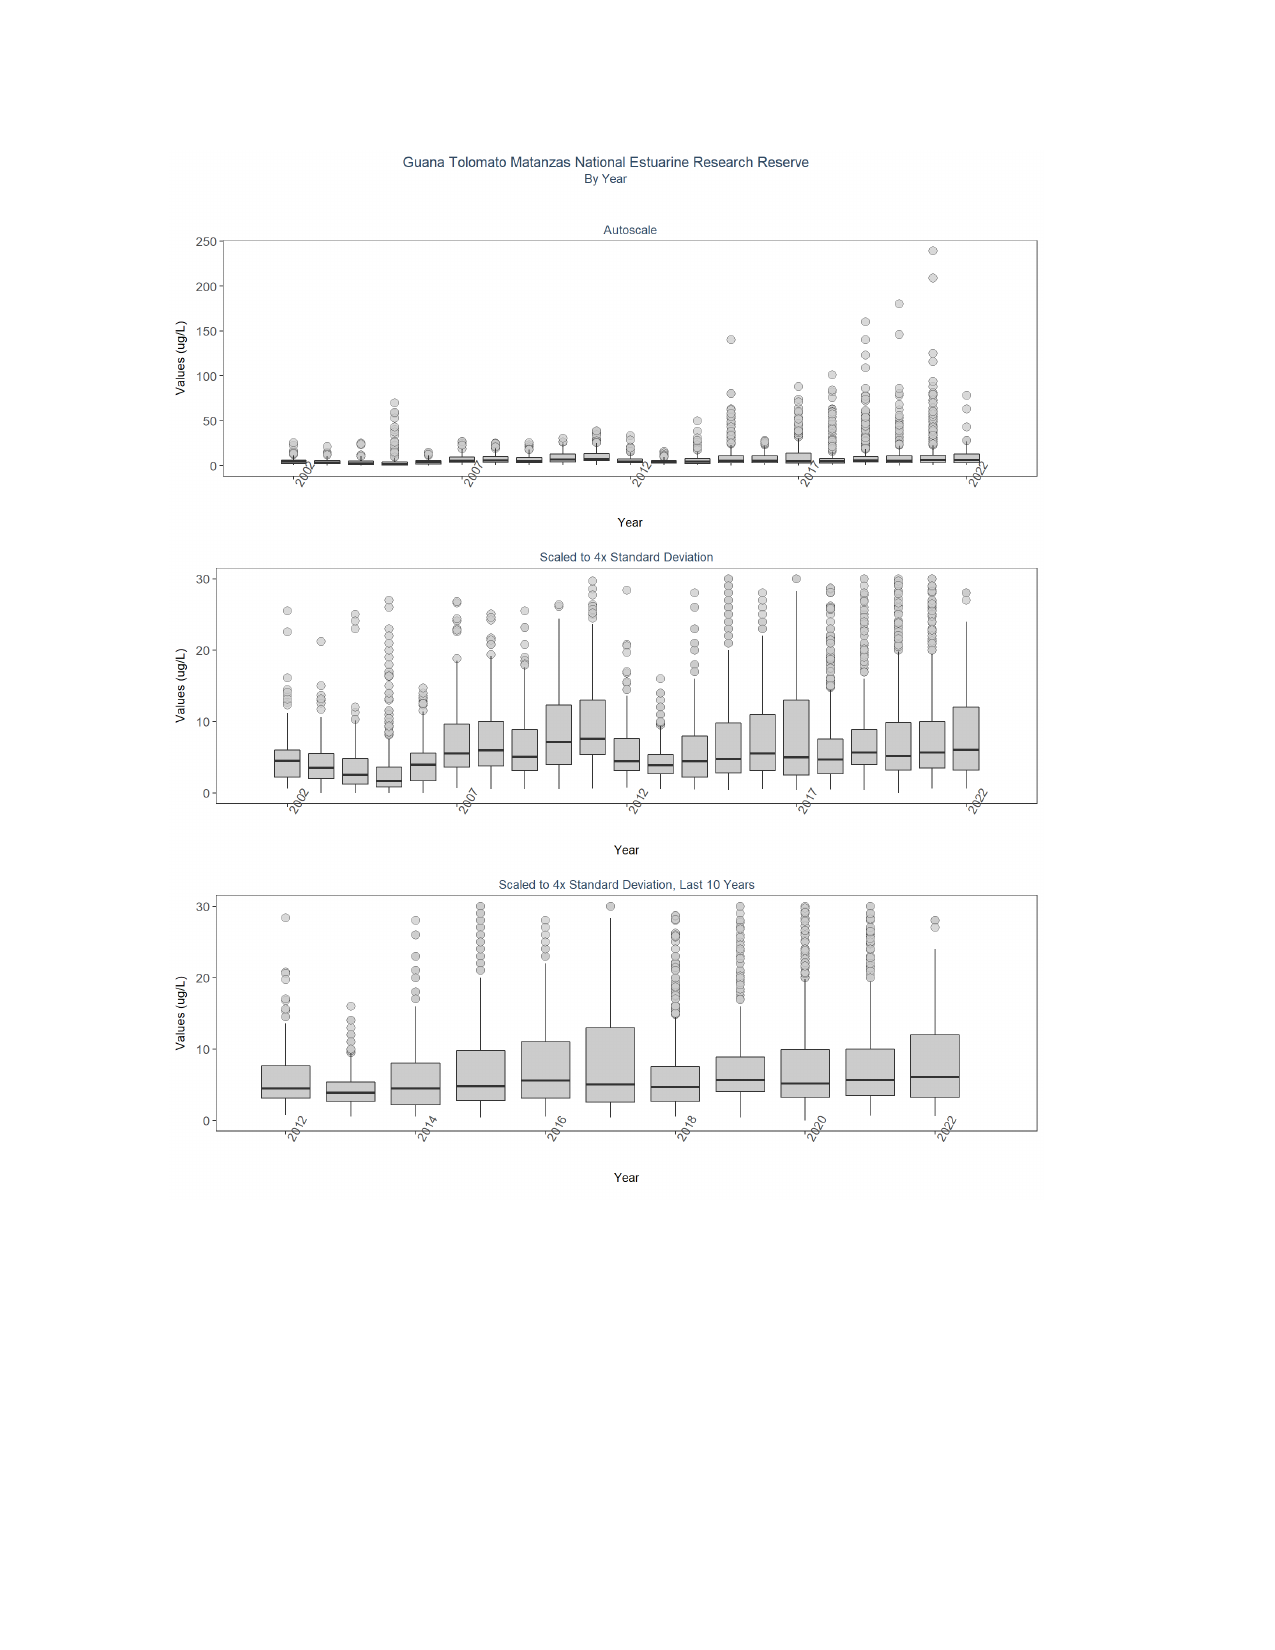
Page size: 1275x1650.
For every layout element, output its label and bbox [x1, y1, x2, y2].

picture [168, 150, 1044, 1200]
